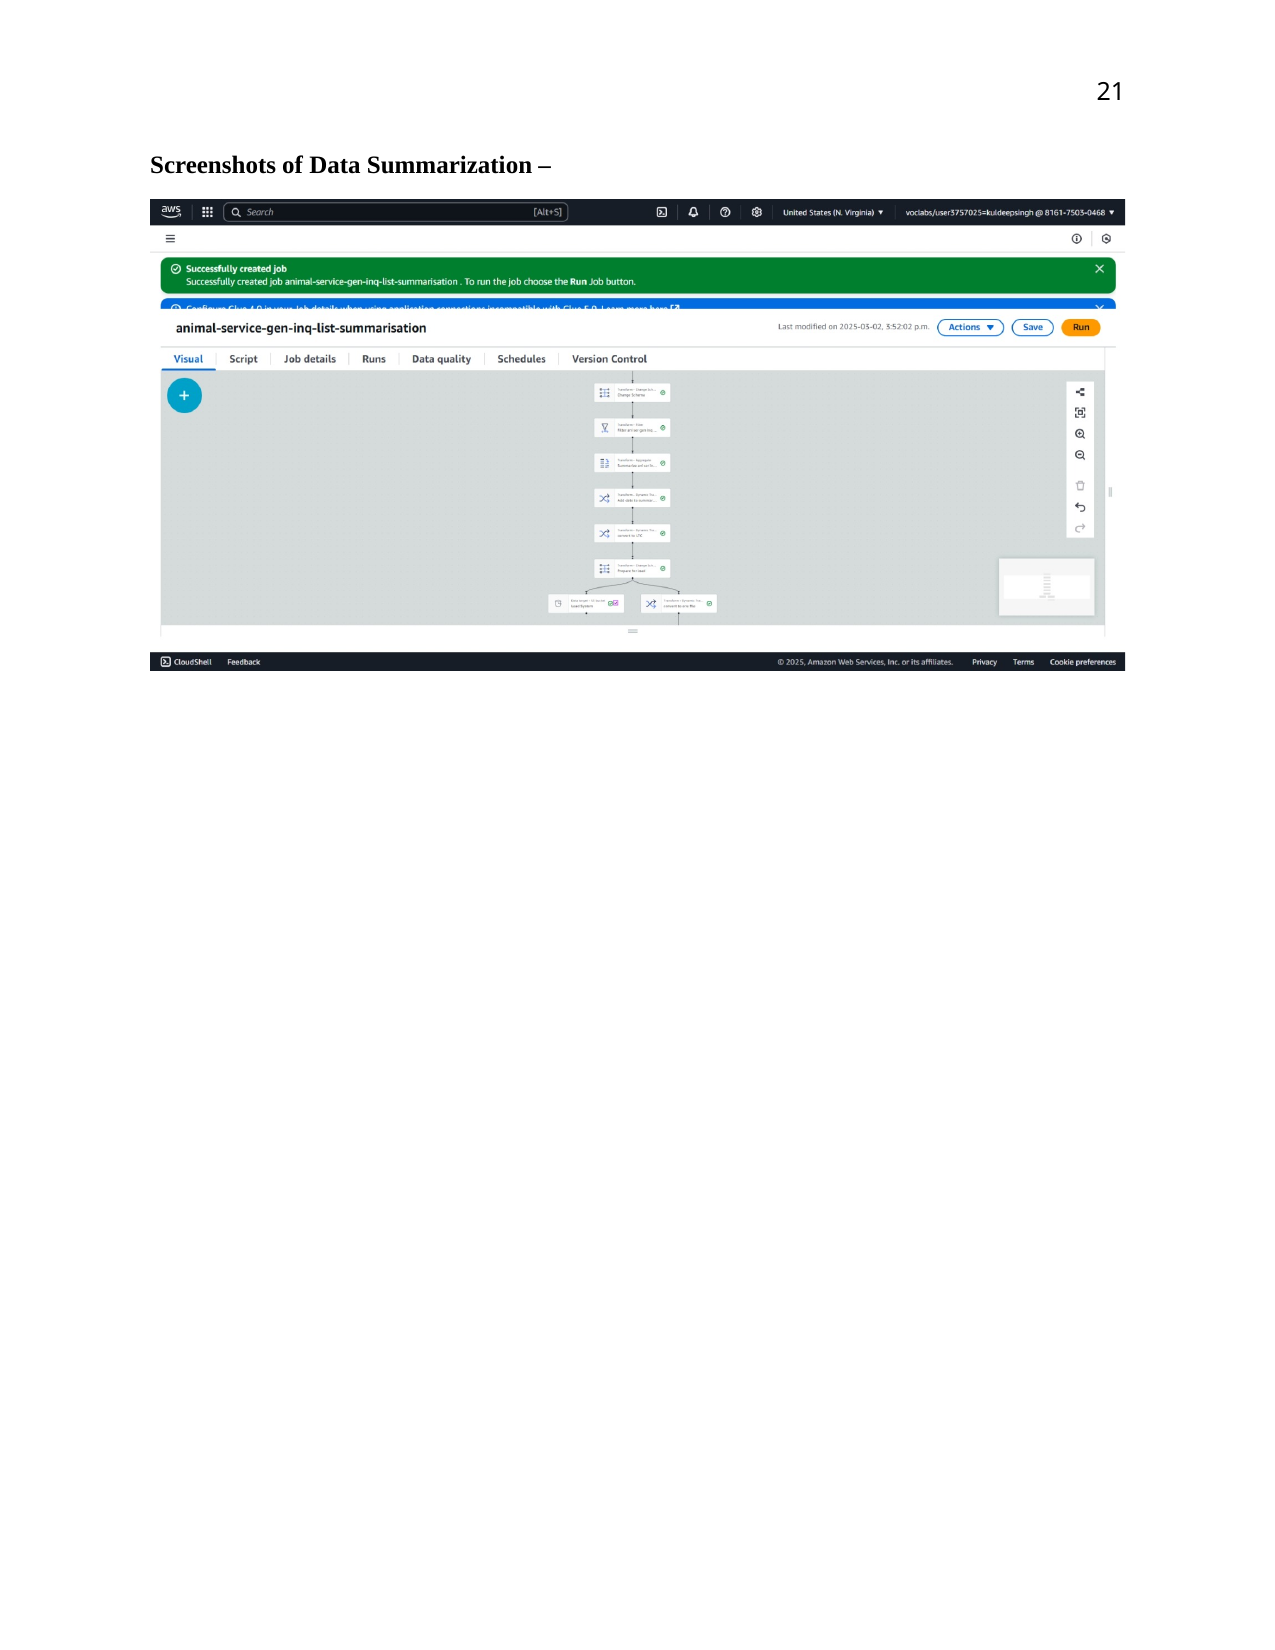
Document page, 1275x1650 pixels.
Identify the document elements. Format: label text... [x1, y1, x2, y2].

picture [150, 199, 1125, 671]
text Screenshots of Data Summarization – [150, 150, 1125, 179]
